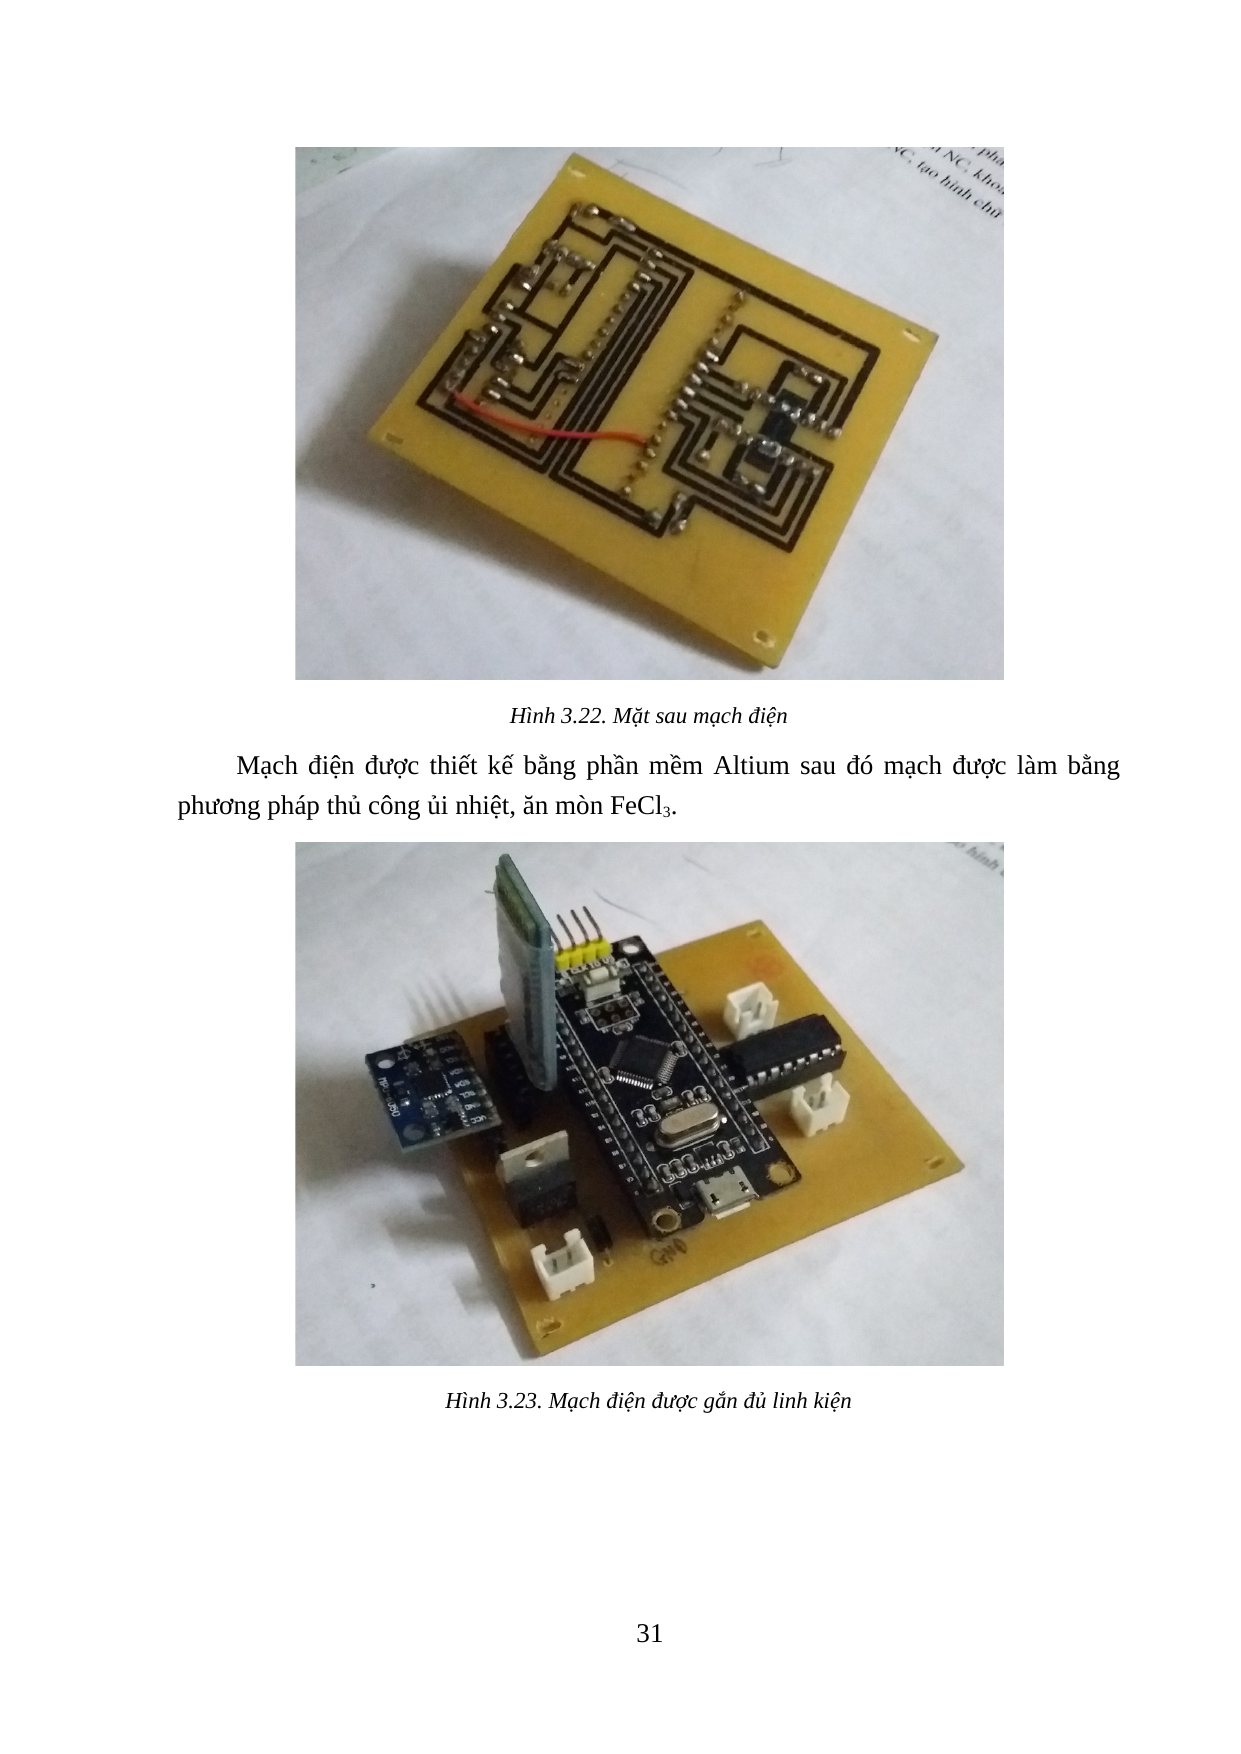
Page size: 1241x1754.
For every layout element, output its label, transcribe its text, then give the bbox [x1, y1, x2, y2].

text Hình 3.22. Mặt sau mạch điện [177, 702, 1122, 728]
text Hình 3.23. Mạch điện được gắn đủ linh kiện [177, 1387, 1122, 1413]
picture [295, 842, 1004, 1366]
picture [295, 147, 1004, 680]
text Mạch điện được thiết kế bằng phần mềm Altium sau đó mạch được làm bằng phương pháp thủ công ủi nhiệt, ăn mòn FeCl3. [177, 749, 1122, 821]
